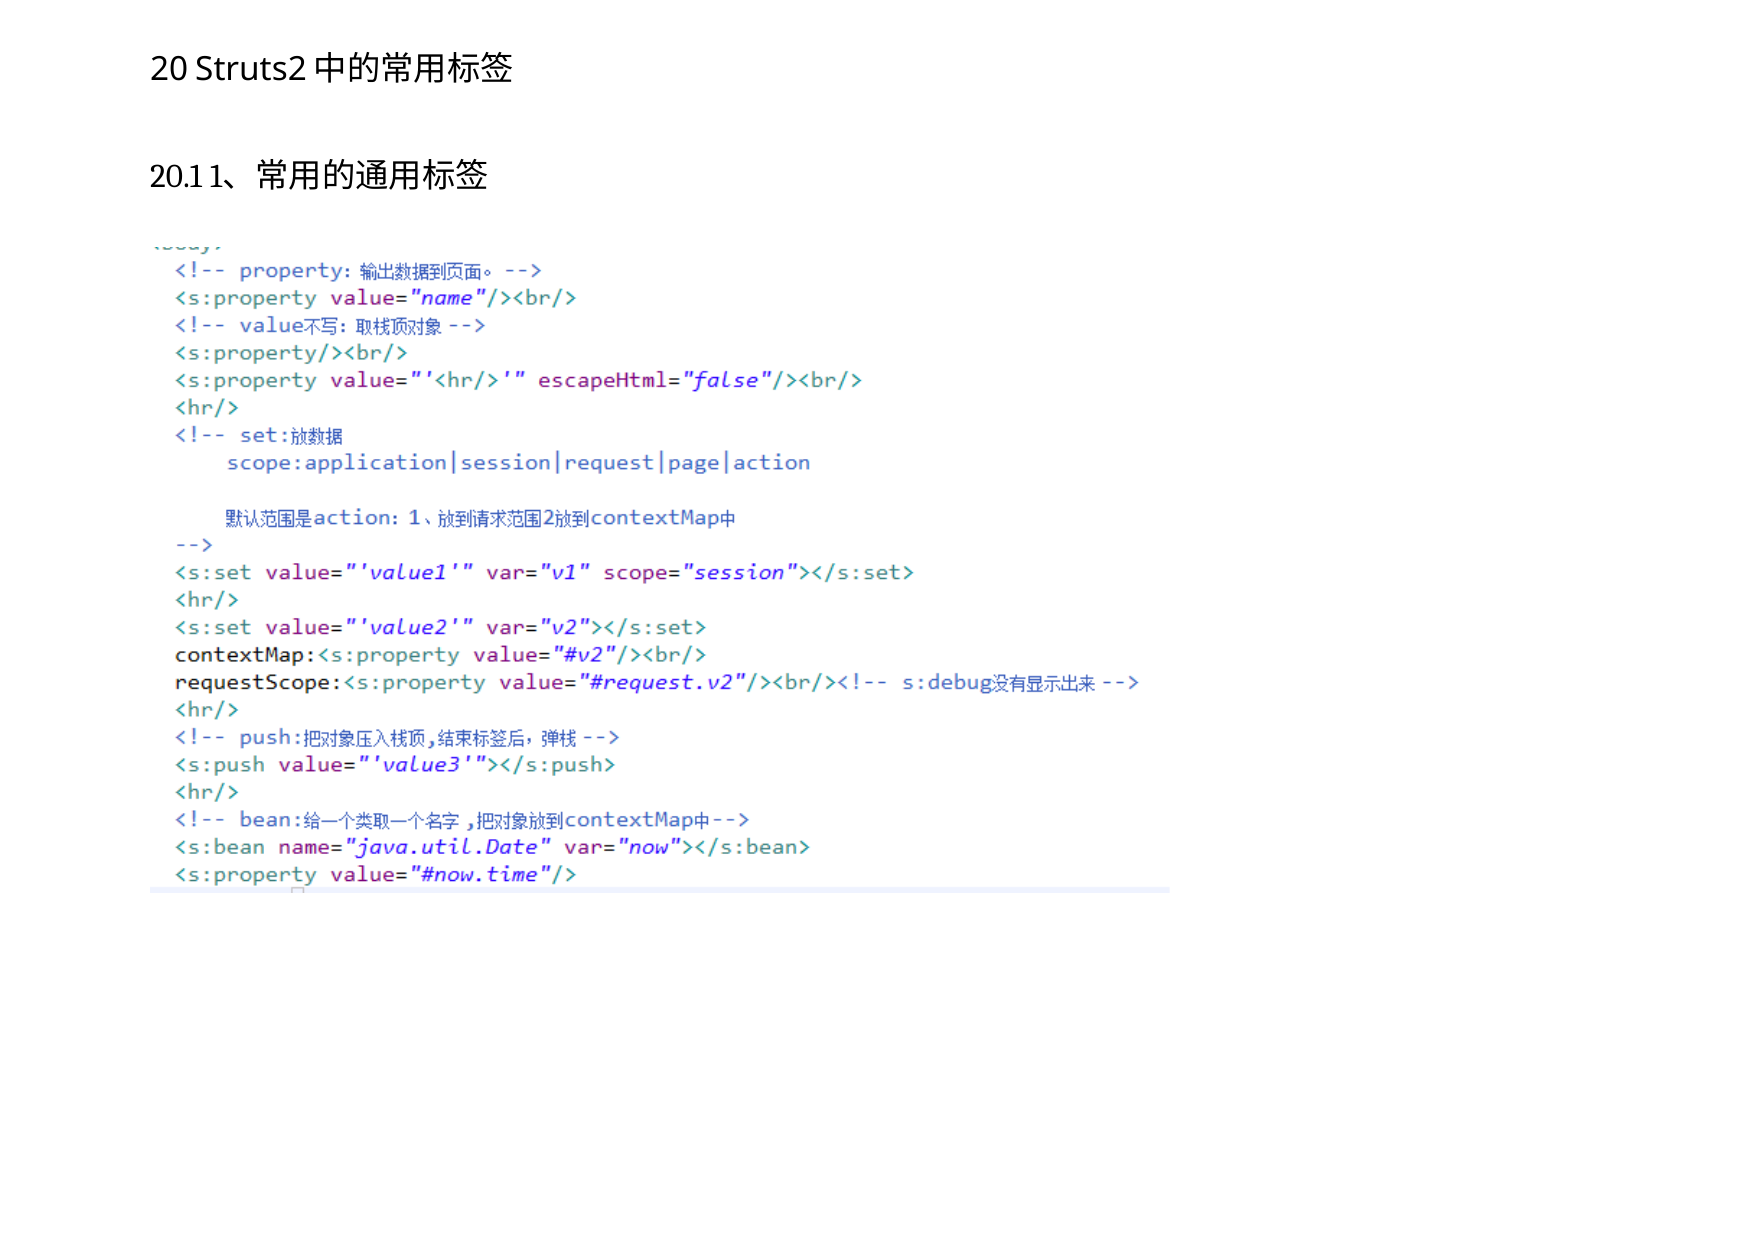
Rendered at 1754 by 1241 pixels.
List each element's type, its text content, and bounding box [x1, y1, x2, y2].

subtitle 1、常用的通用标签 [150, 148, 1636, 197]
subtitle Struts2中的常用标签 [150, 41, 1636, 90]
picture [150, 247, 1170, 893]
